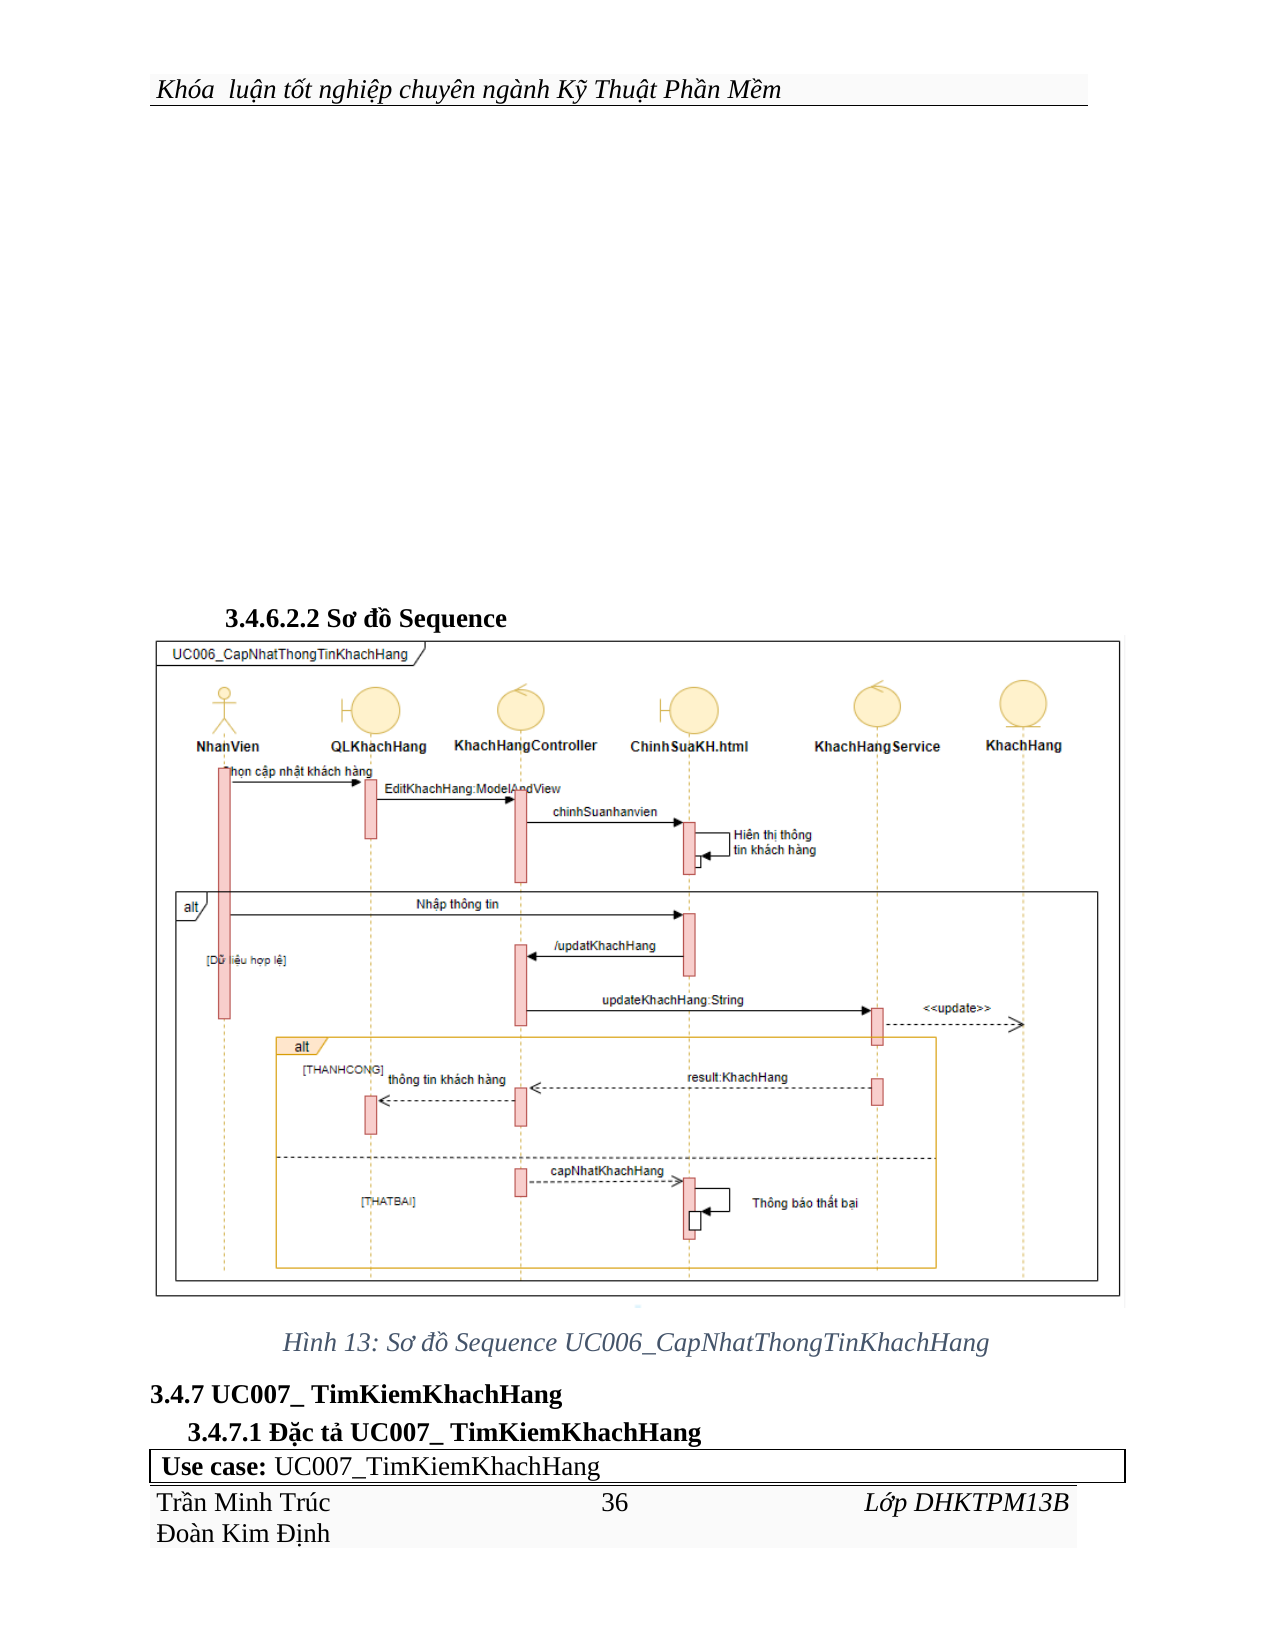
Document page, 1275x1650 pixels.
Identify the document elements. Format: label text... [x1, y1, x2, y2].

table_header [151, 1450, 1124, 1482]
subtitle 3.4.7.1 Đặc tả UC007_ TimKiemKhachHang [187, 1416, 1125, 1447]
picture [150, 635, 1125, 1308]
text Hình 13: Sơ đồ Sequence UC006_CapNhatThongTinKhachHang [150, 1326, 1125, 1357]
subtitle 3.4.6.2.2 Sơ đồ Sequence [150, 602, 1125, 633]
subtitle 3.4.7 UC007_ TimKiemKhachHang [150, 1378, 1125, 1409]
